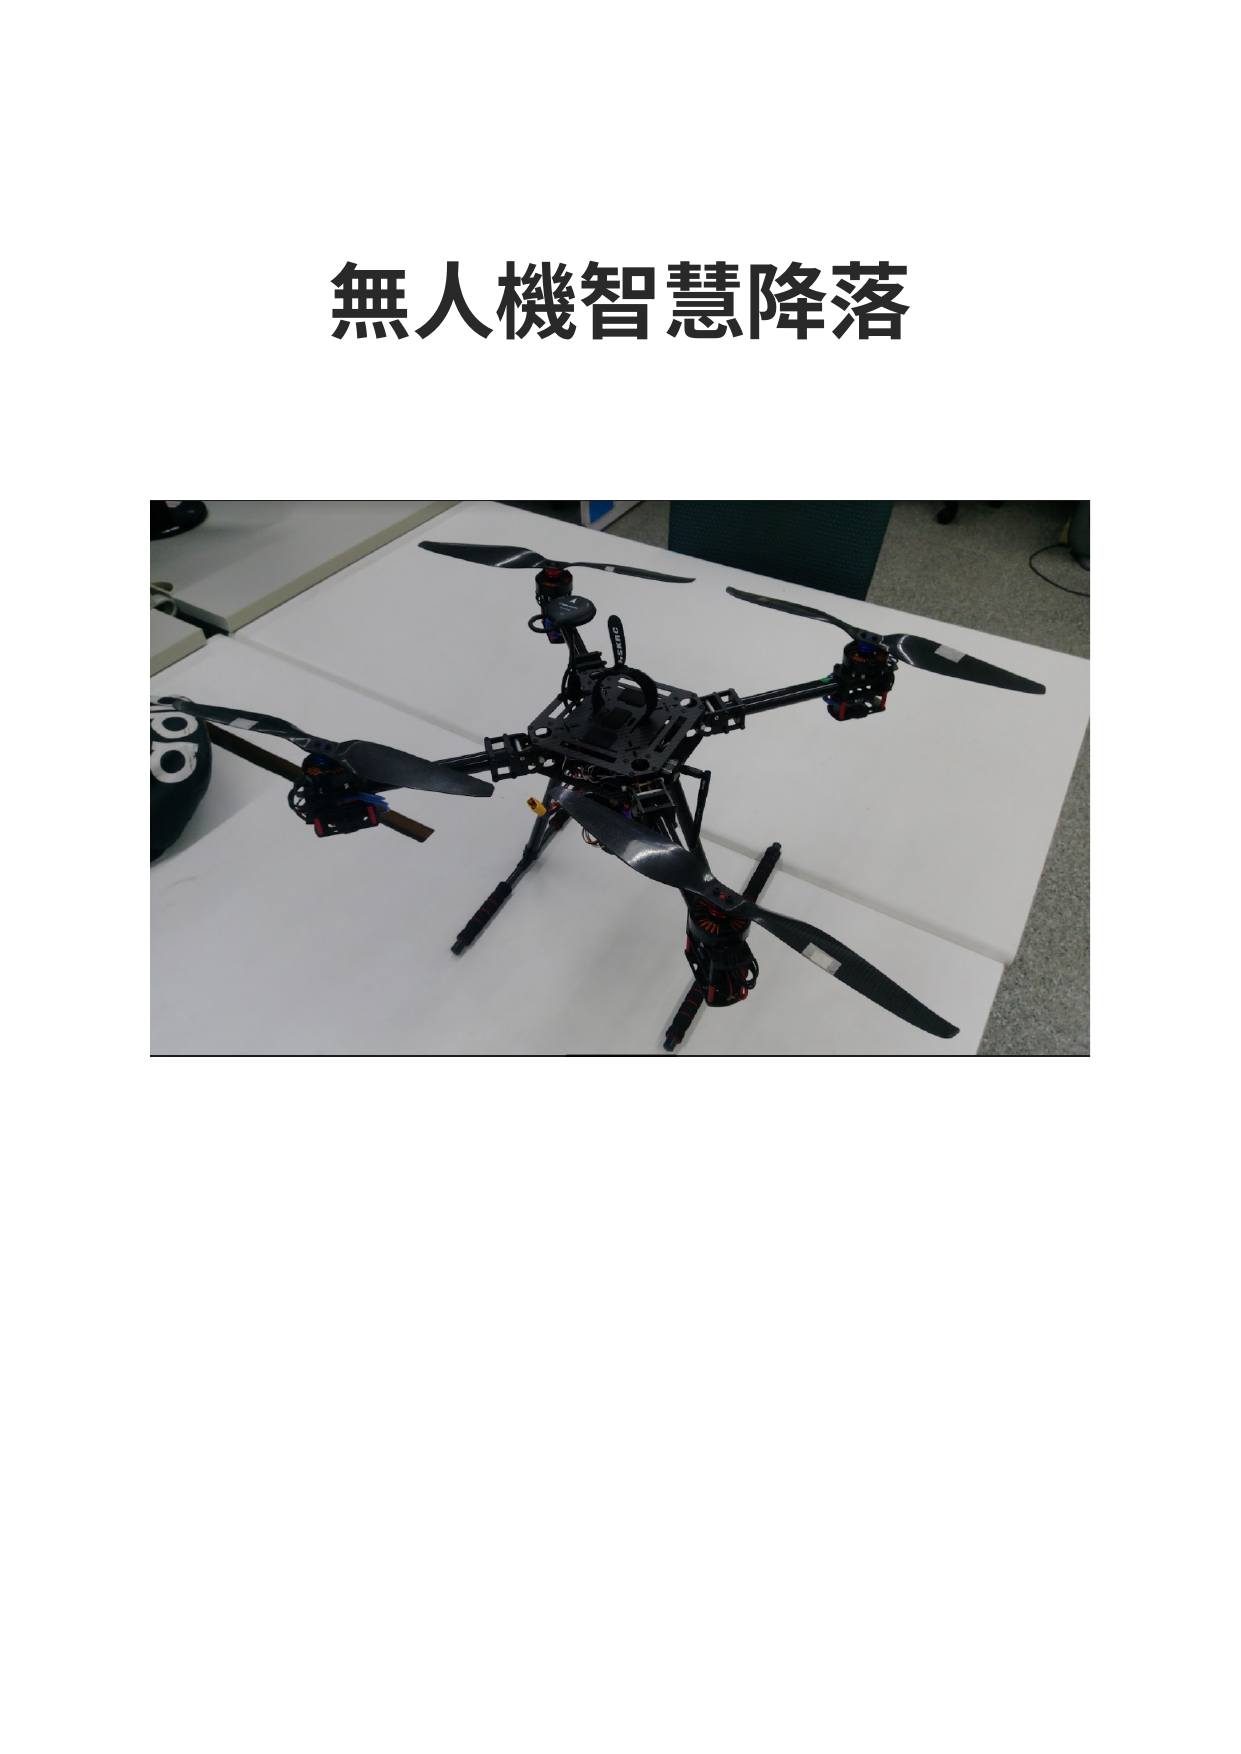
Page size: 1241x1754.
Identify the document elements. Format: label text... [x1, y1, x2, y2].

text 無人機智慧降落 [150, 236, 1090, 357]
picture [150, 500, 1091, 1057]
